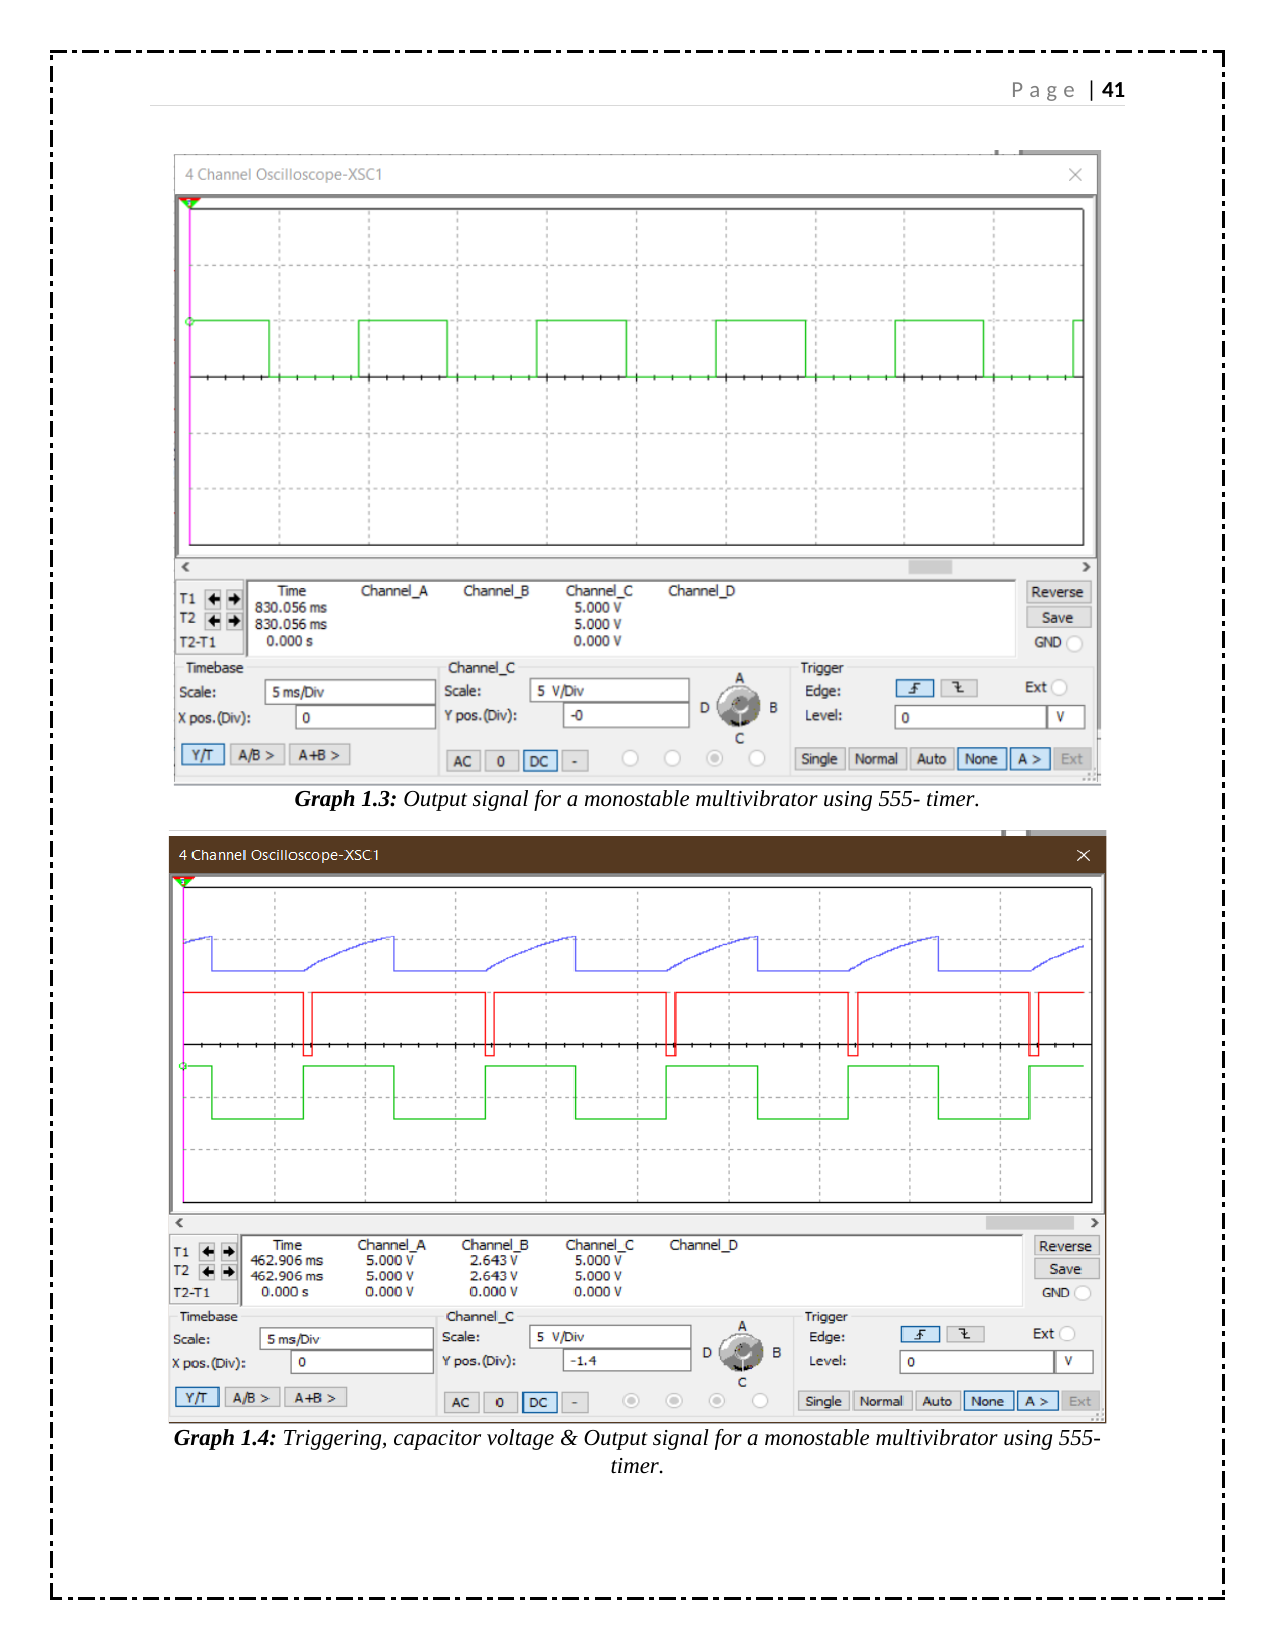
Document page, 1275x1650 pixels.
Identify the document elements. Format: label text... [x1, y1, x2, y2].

text Graph 1.4: Triggering, capacitor voltage & Output signal for a monostable multivibrator using 555- timer. [150, 1424, 1125, 1479]
picture [173, 150, 1102, 786]
picture [168, 830, 1107, 1424]
text Graph 1.3: Output signal for a monostable multivibrator using 555- timer. [150, 785, 1125, 811]
